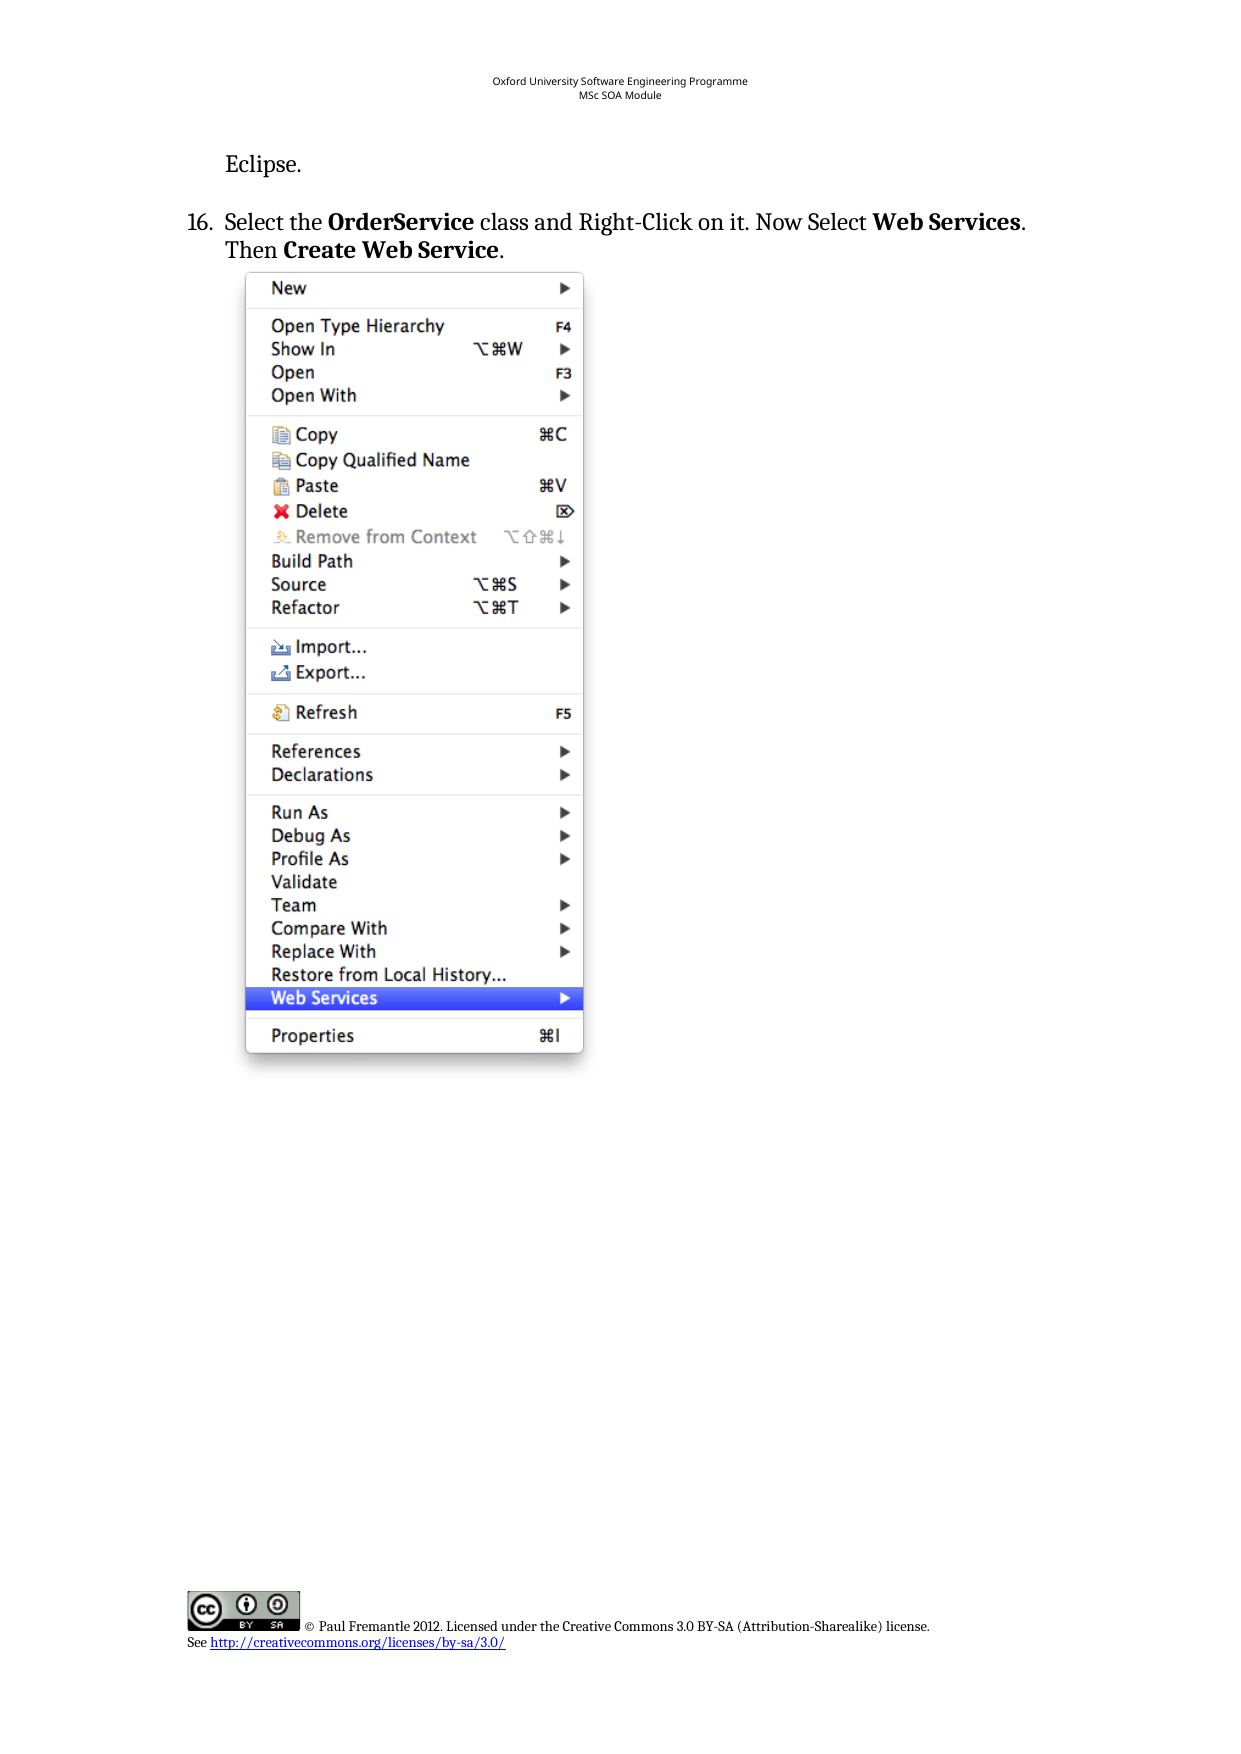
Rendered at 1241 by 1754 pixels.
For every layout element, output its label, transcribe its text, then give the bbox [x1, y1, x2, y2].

picture [225, 265, 604, 1086]
picture [187, 1591, 300, 1631]
